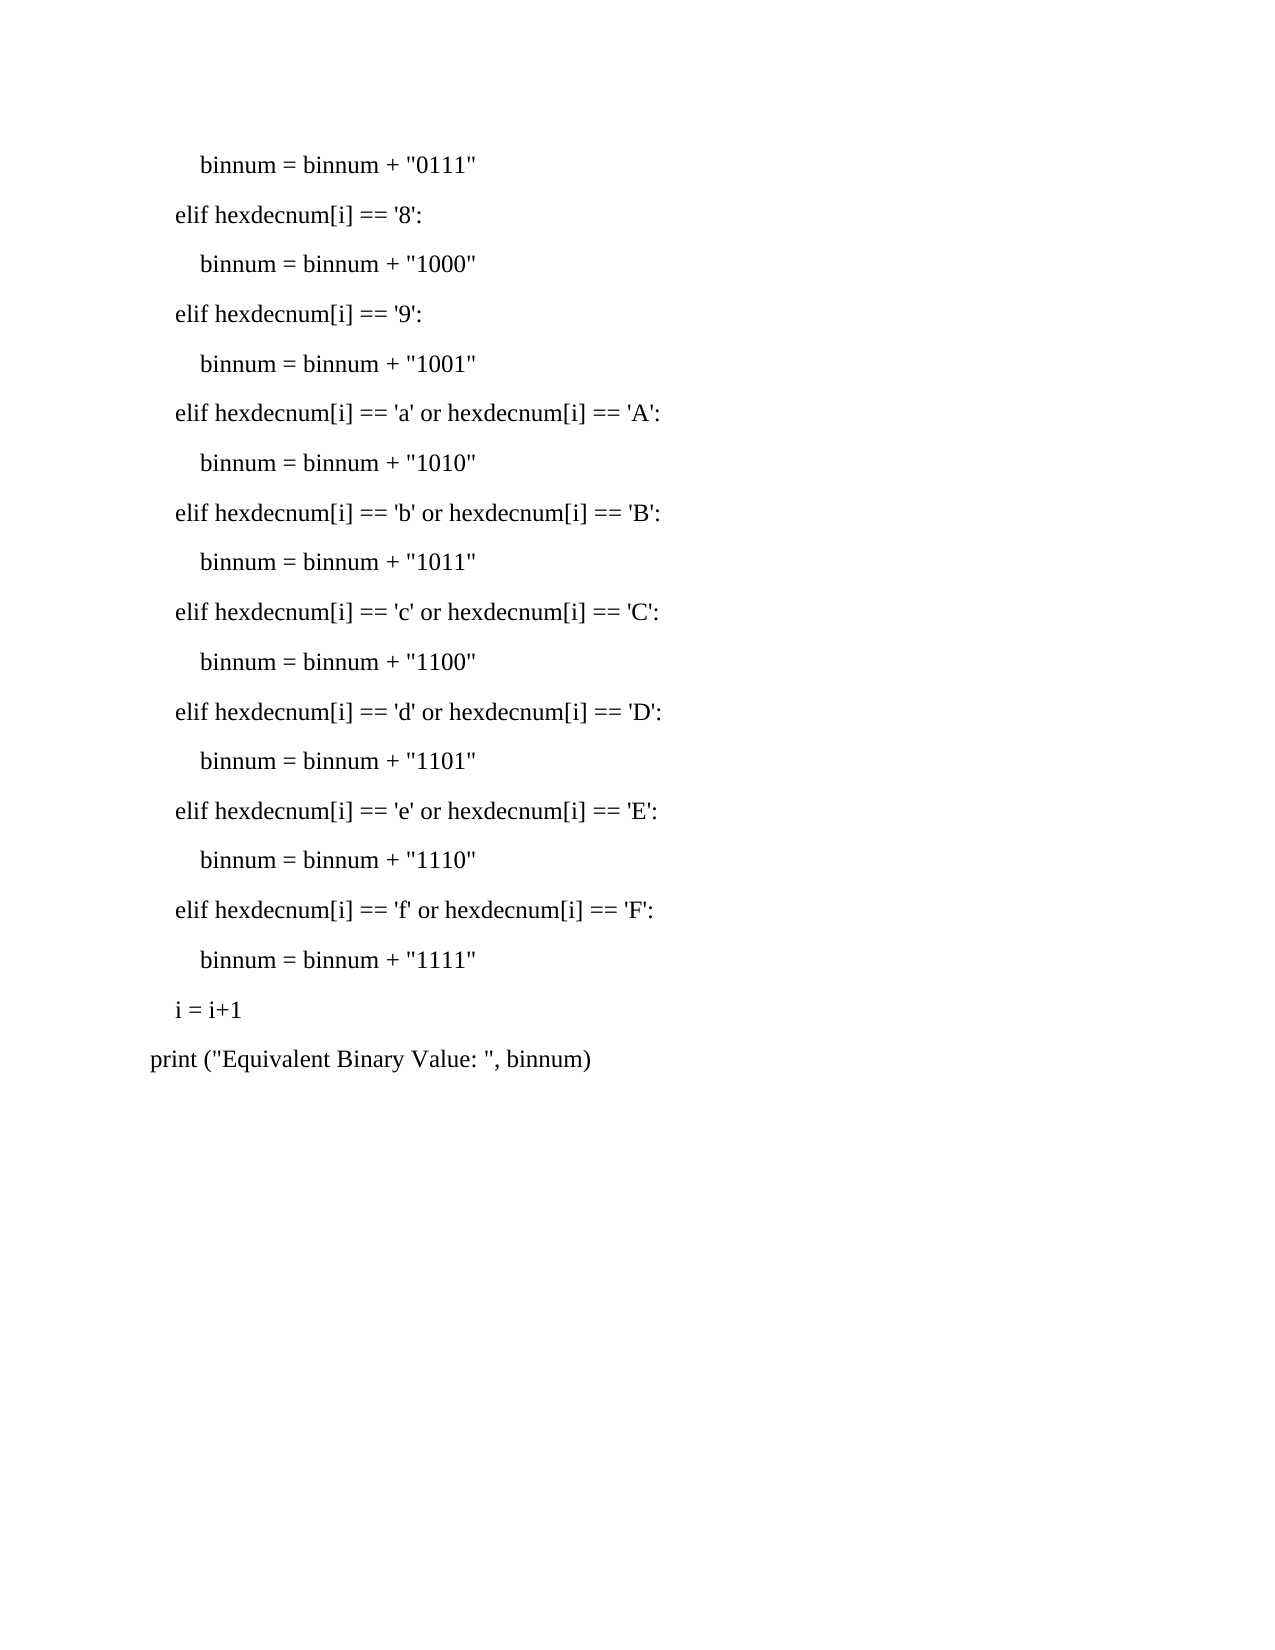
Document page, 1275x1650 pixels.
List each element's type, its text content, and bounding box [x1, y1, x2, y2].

text i = i+1 [150, 995, 1125, 1023]
text print ("Equivalent Binary Value: ", binnum) [150, 1044, 1125, 1073]
text elif hexdecnum[i] == 'f' or hexdecnum[i] == 'F': [150, 895, 1125, 924]
text binnum = binnum + "1111" [150, 945, 1125, 974]
text elif hexdecnum[i] == 'b' or hexdecnum[i] == 'B': [150, 498, 1125, 527]
text binnum = binnum + "1001" [150, 349, 1125, 377]
text elif hexdecnum[i] == '8': [150, 200, 1125, 228]
text binnum = binnum + "0111" [150, 150, 1125, 179]
text elif hexdecnum[i] == 'c' or hexdecnum[i] == 'C': [150, 597, 1125, 626]
text elif hexdecnum[i] == '9': [150, 299, 1125, 328]
text binnum = binnum + "1011" [150, 547, 1125, 576]
text binnum = binnum + "1100" [150, 647, 1125, 676]
text elif hexdecnum[i] == 'a' or hexdecnum[i] == 'A': [150, 398, 1125, 427]
text elif hexdecnum[i] == 'e' or hexdecnum[i] == 'E': [150, 796, 1125, 825]
text binnum = binnum + "1010" [150, 448, 1125, 477]
text elif hexdecnum[i] == 'd' or hexdecnum[i] == 'D': [150, 697, 1125, 725]
text binnum = binnum + "1000" [150, 249, 1125, 278]
text binnum = binnum + "1101" [150, 746, 1125, 775]
text binnum = binnum + "1110" [150, 846, 1125, 874]
